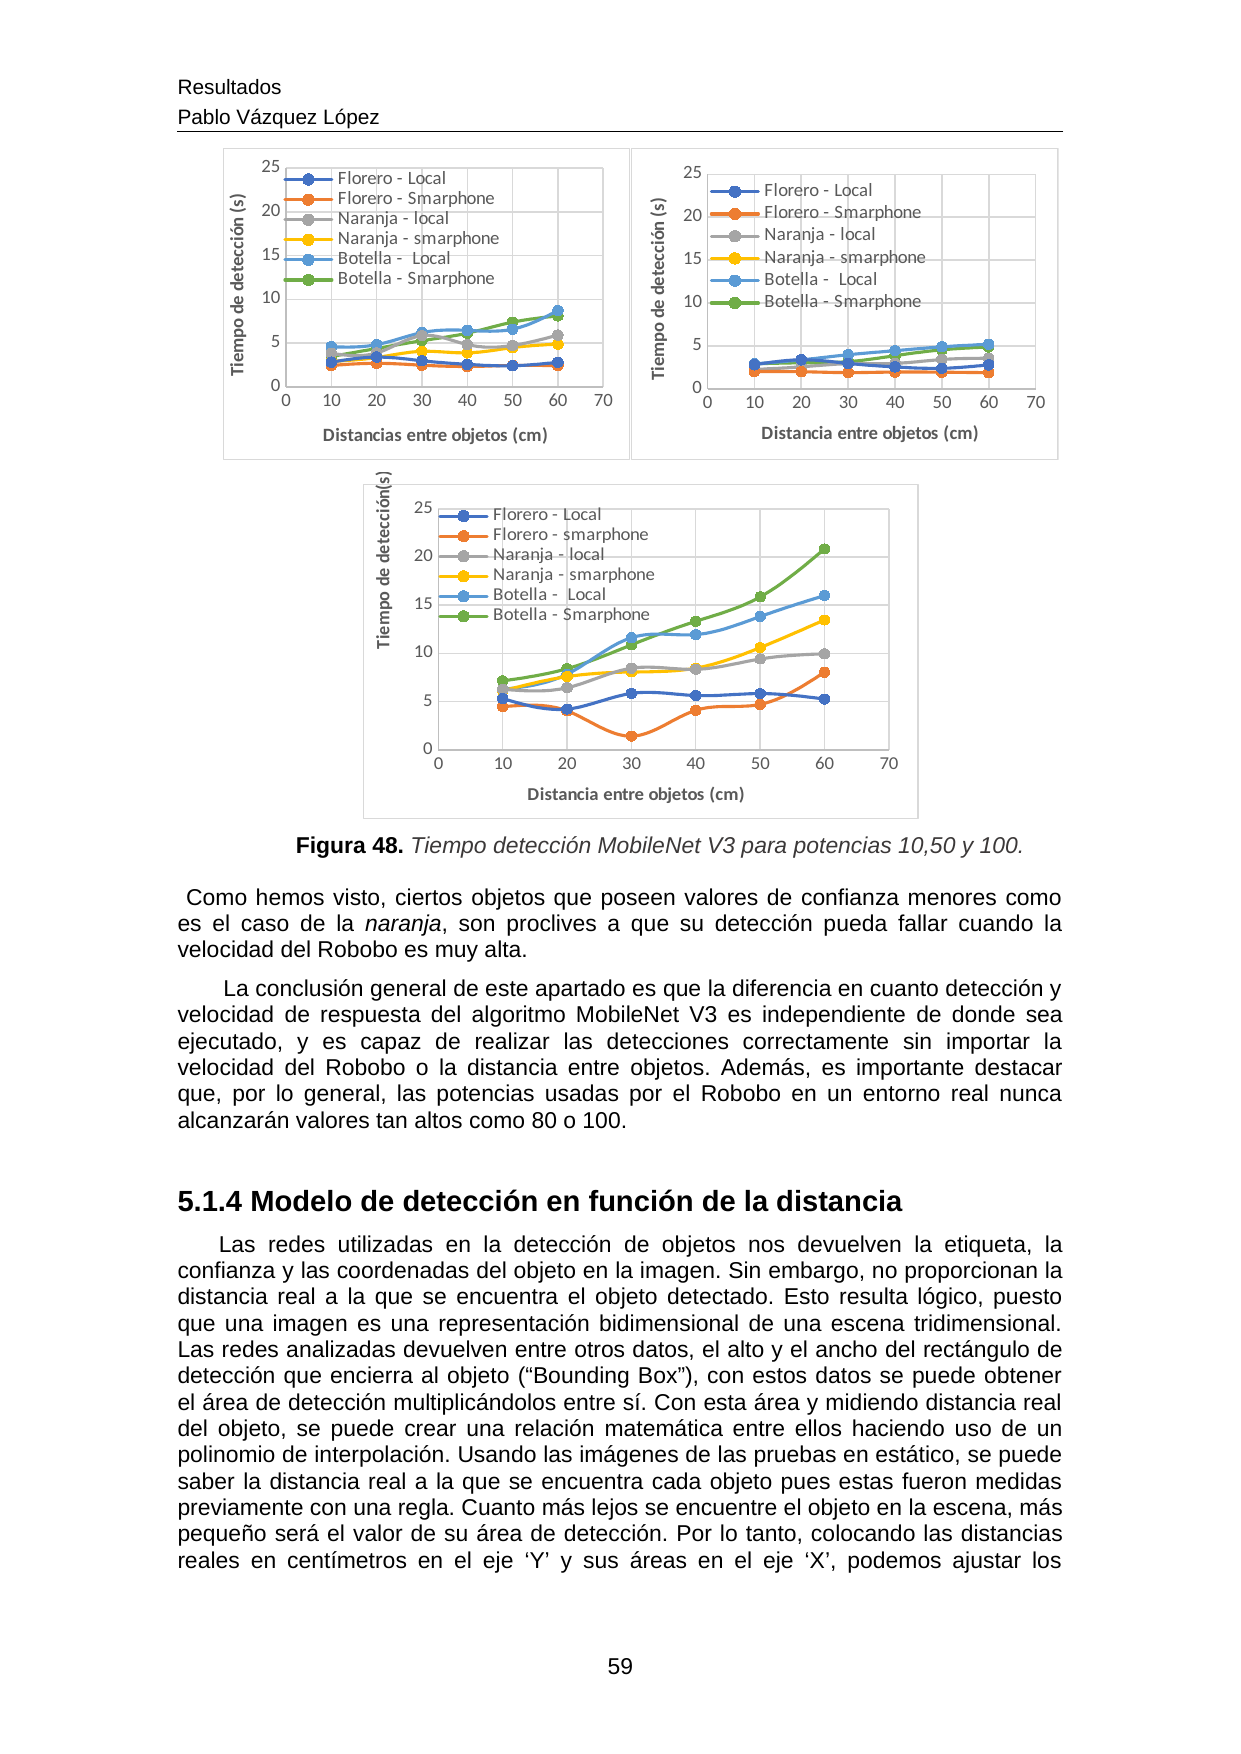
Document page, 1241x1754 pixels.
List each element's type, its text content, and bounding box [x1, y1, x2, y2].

subtitle 5.1.4 Modelo de detección en función de la distancia [177, 1184, 1063, 1218]
text Como hemos visto, ciertos objetos que poseen valores de confianza menores como es el caso de la naranja, son proclives a que su detección pueda fallar cuando la velocidad del Robobo es muy alta. [177, 883, 1063, 962]
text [177, 1231, 1063, 1573]
text La conclusión general de este apartado es que la diferencia en cuanto detección y velocidad de respuesta del algoritmo MobileNet V3 es independiente de donde sea ejecutado, y es capaz de realizar las detecciones correctamente sin importar la velocidad del Robobo o la distancia entre objetos. Además, es importante destacar que, por lo general, las potencias usadas por el Robobo en un entorno real nunca alcanzarán valores tan altos como 80 o 100. [177, 975, 1063, 1133]
text Figura 48. Tiempo detección MobileNet V3 para potencias 10,50 y 100. [251, 832, 1063, 858]
